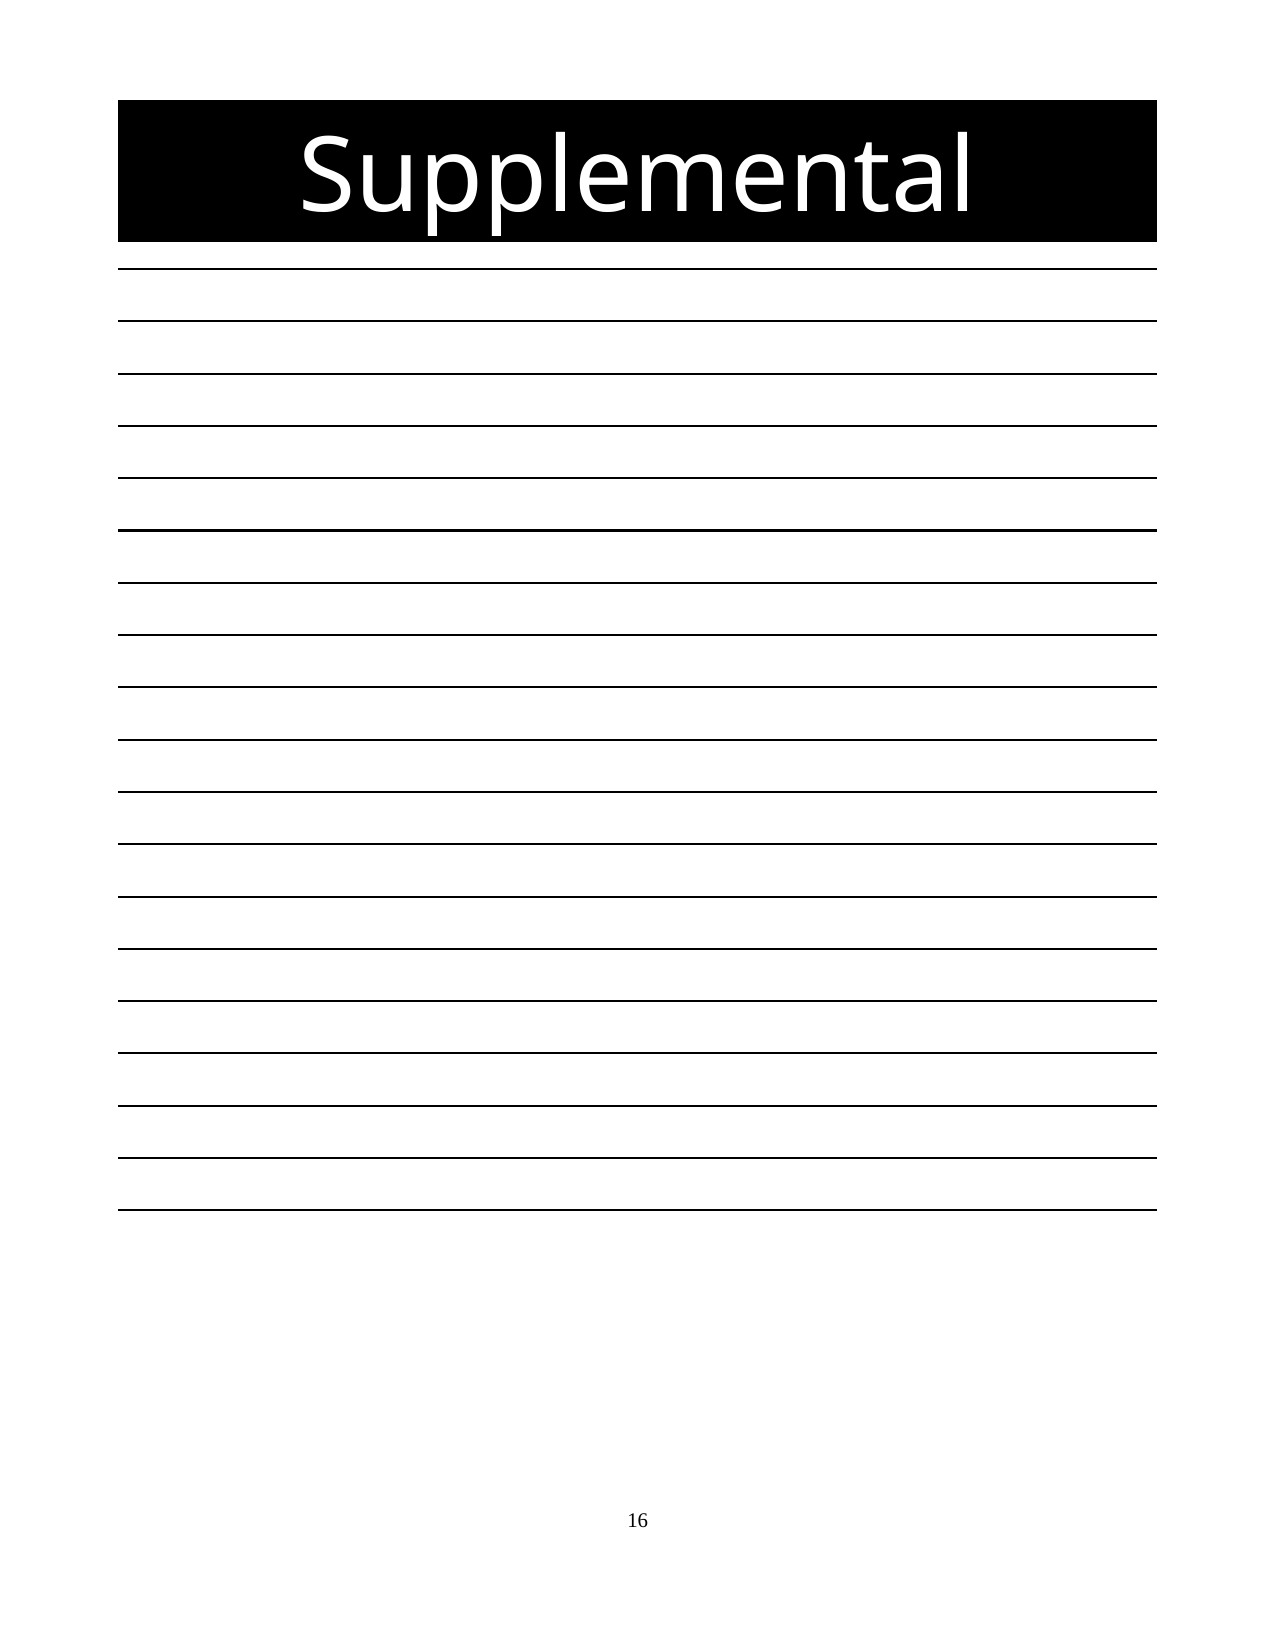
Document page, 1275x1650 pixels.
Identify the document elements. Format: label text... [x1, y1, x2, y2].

subtitle Supplemental [118, 100, 1157, 242]
